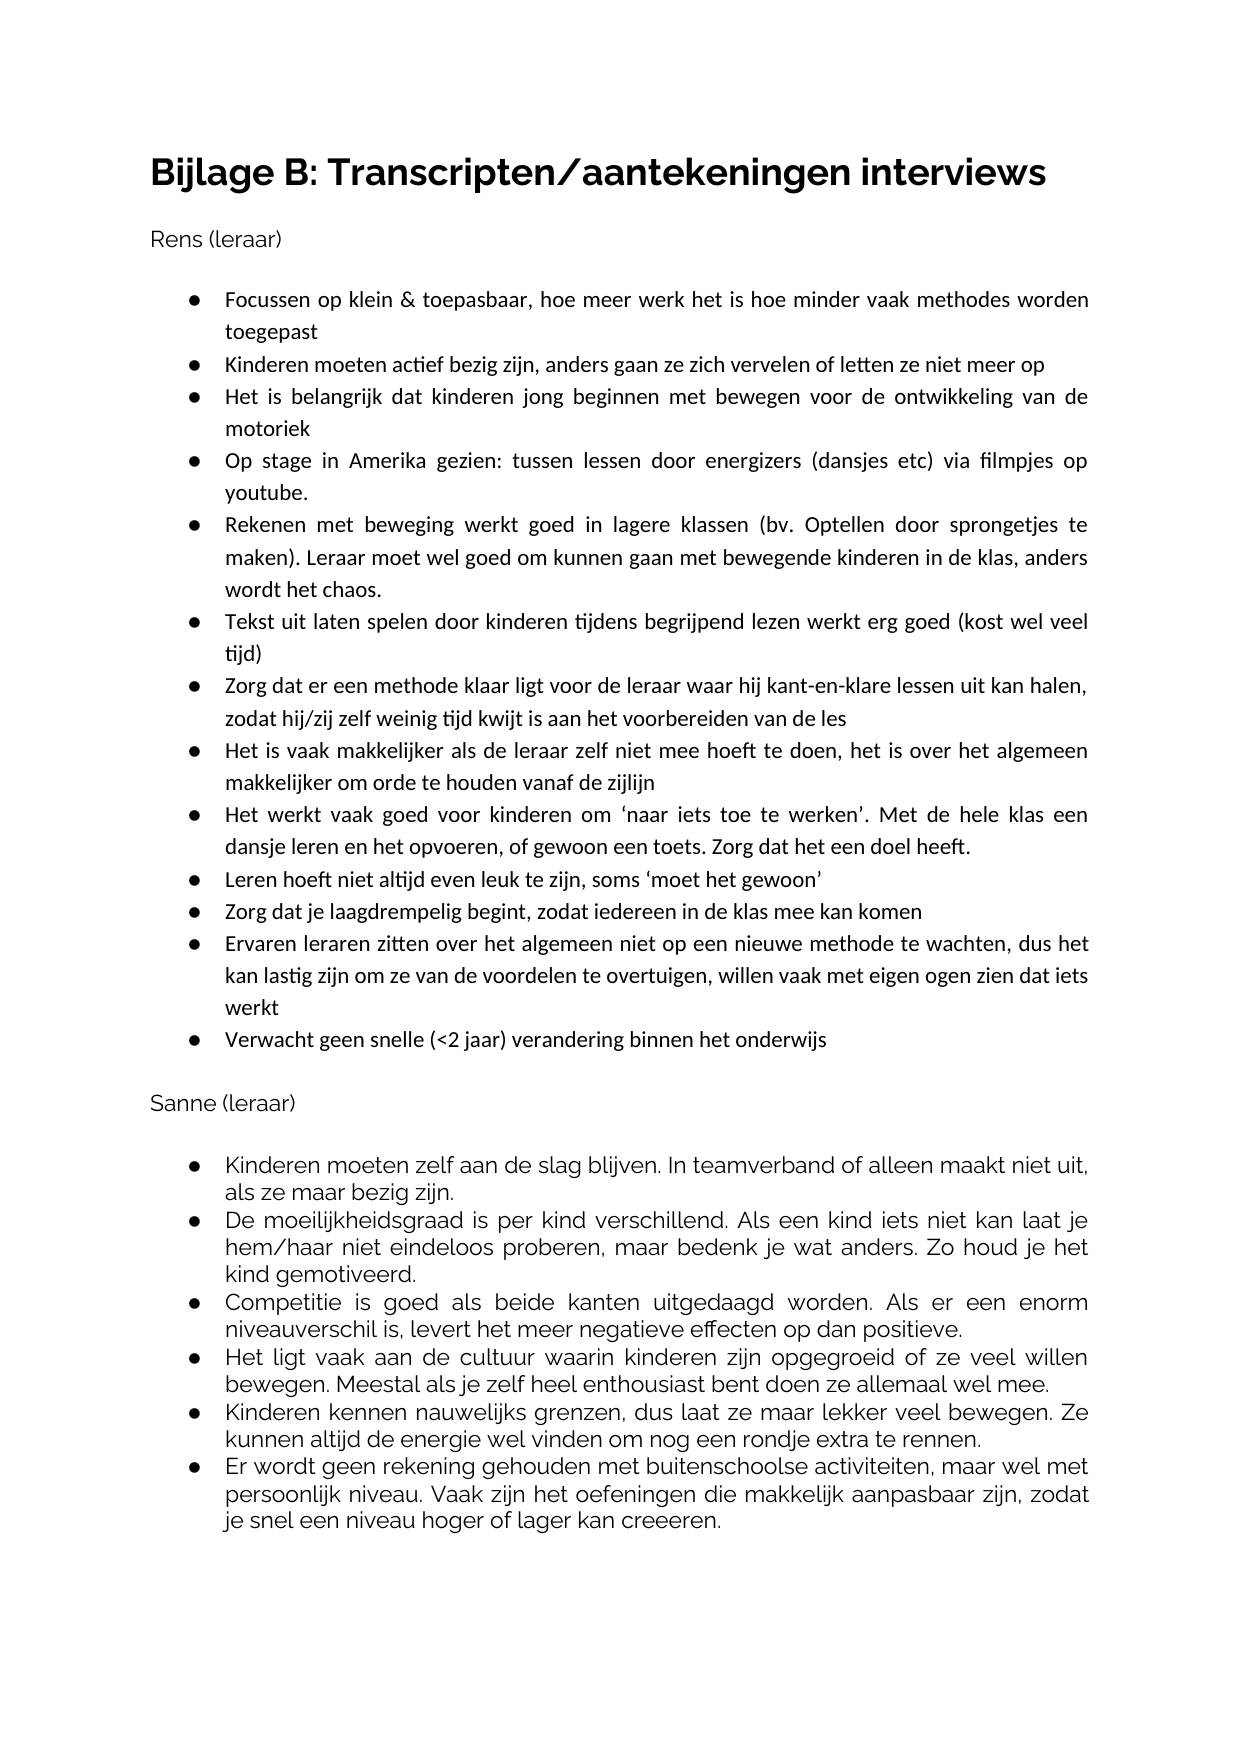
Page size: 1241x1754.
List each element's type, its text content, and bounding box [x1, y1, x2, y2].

list Kinderen moeten actief bezig zijn, anders gaan ze zich vervelen of letten ze niet meer op [187, 350, 1090, 378]
list Het ligt vaak aan de cultuur waarin kinderen zijn opgegroeid of ze veel willen bewegen. Meestal als je zelf heel enthousiast bent doen ze allemaal wel mee. [187, 1343, 1090, 1398]
list Het werkt vaak goed voor kinderen om ‘naar iets toe te werken’. Met de hele klas een dansje leren en het opvoeren, of gewoon een toets. Zorg dat het een doel heeft. [187, 800, 1090, 861]
list Competitie is goed als beide kanten uitgedaagd worden. Als er een enorm niveauverschil is, levert het meer negatieve effecten op dan positieve. [187, 1288, 1090, 1343]
list Tekst uit laten spelen door kinderen tijdens begrijpend lezen werkt erg goed (kost wel veel tijd) [187, 607, 1090, 667]
list Kinderen moeten zelf aan de slag blijven. In teamverband of alleen maakt niet uit, als ze maar bezig zijn. [187, 1151, 1090, 1206]
list Het is vaak makkelijker als de leraar zelf niet mee hoeft te doen, het is over het algemeen makkelijker om orde te houden vanaf de zijlijn [187, 736, 1090, 796]
list Kinderen kennen nauwelijks grenzen, dus laat ze maar lekker veel bewegen. Ze kunnen altijd de energie wel vinden om nog een rondje extra te rennen. [187, 1398, 1090, 1452]
list Het is belangrijk dat kinderen jong beginnen met bewegen voor de ontwikkeling van de motoriek [187, 382, 1090, 442]
subtitle Rens (leraar) [150, 226, 1090, 253]
list Verwacht geen snelle (<2 jaar) verandering binnen het onderwijs [187, 1026, 1090, 1054]
subtitle Sanne (leraar) [150, 1090, 1090, 1117]
list Er wordt geen rekening gehouden met buitenschoolse activiteiten, maar wel met persoonlijk niveau. Vaak zijn het oefeningen die makkelijk aanpasbaar zijn, zodat je snel een niveau hoger of lager kan creeeren. [187, 1452, 1090, 1534]
list De moeilijkheidsgraad is per kind verschillend. Als een kind iets niet kan laat je hem/haar niet eindeloos proberen, maar bedenk je wat anders. Zo houd je het kind gemotiveerd. [187, 1206, 1090, 1288]
list Focussen op klein & toepasbaar, hoe meer werk het is hoe minder vaak methodes worden toegepast [187, 285, 1090, 346]
list Ervaren leraren zitten over het algemeen niet op een nieuwe methode te wachten, dus het kan lastig zijn om ze van de voordelen te overtuigen, willen vaak met eigen ogen zien dat iets werkt [187, 929, 1090, 1021]
list Op stage in Amerika gezien: tussen lessen door energizers (dansjes etc) via filmpjes op youtube. [187, 446, 1090, 506]
list Rekenen met beweging werkt goed in lagere klassen (bv. Optellen door sprongetjes te maken). Leraar moet wel goed om kunnen gaan met bewegende kinderen in de klas, anders wordt het chaos. [187, 511, 1090, 603]
list Zorg dat er een methode klaar ligt voor de leraar waar hij kant-en-klare lessen uit kan halen, zodat hij/zij zelf weinig tijd kwijt is aan het voorbereiden van de les [187, 672, 1090, 732]
list Leren hoeft niet altijd even leuk te zijn, soms ‘moet het gewoon’ [187, 865, 1090, 893]
subtitle Bijlage B: Transcripten/aantekeningen interviews [150, 150, 1090, 194]
list Zorg dat je laagdrempelig begint, zodat iedereen in de klas mee kan komen [187, 897, 1090, 925]
